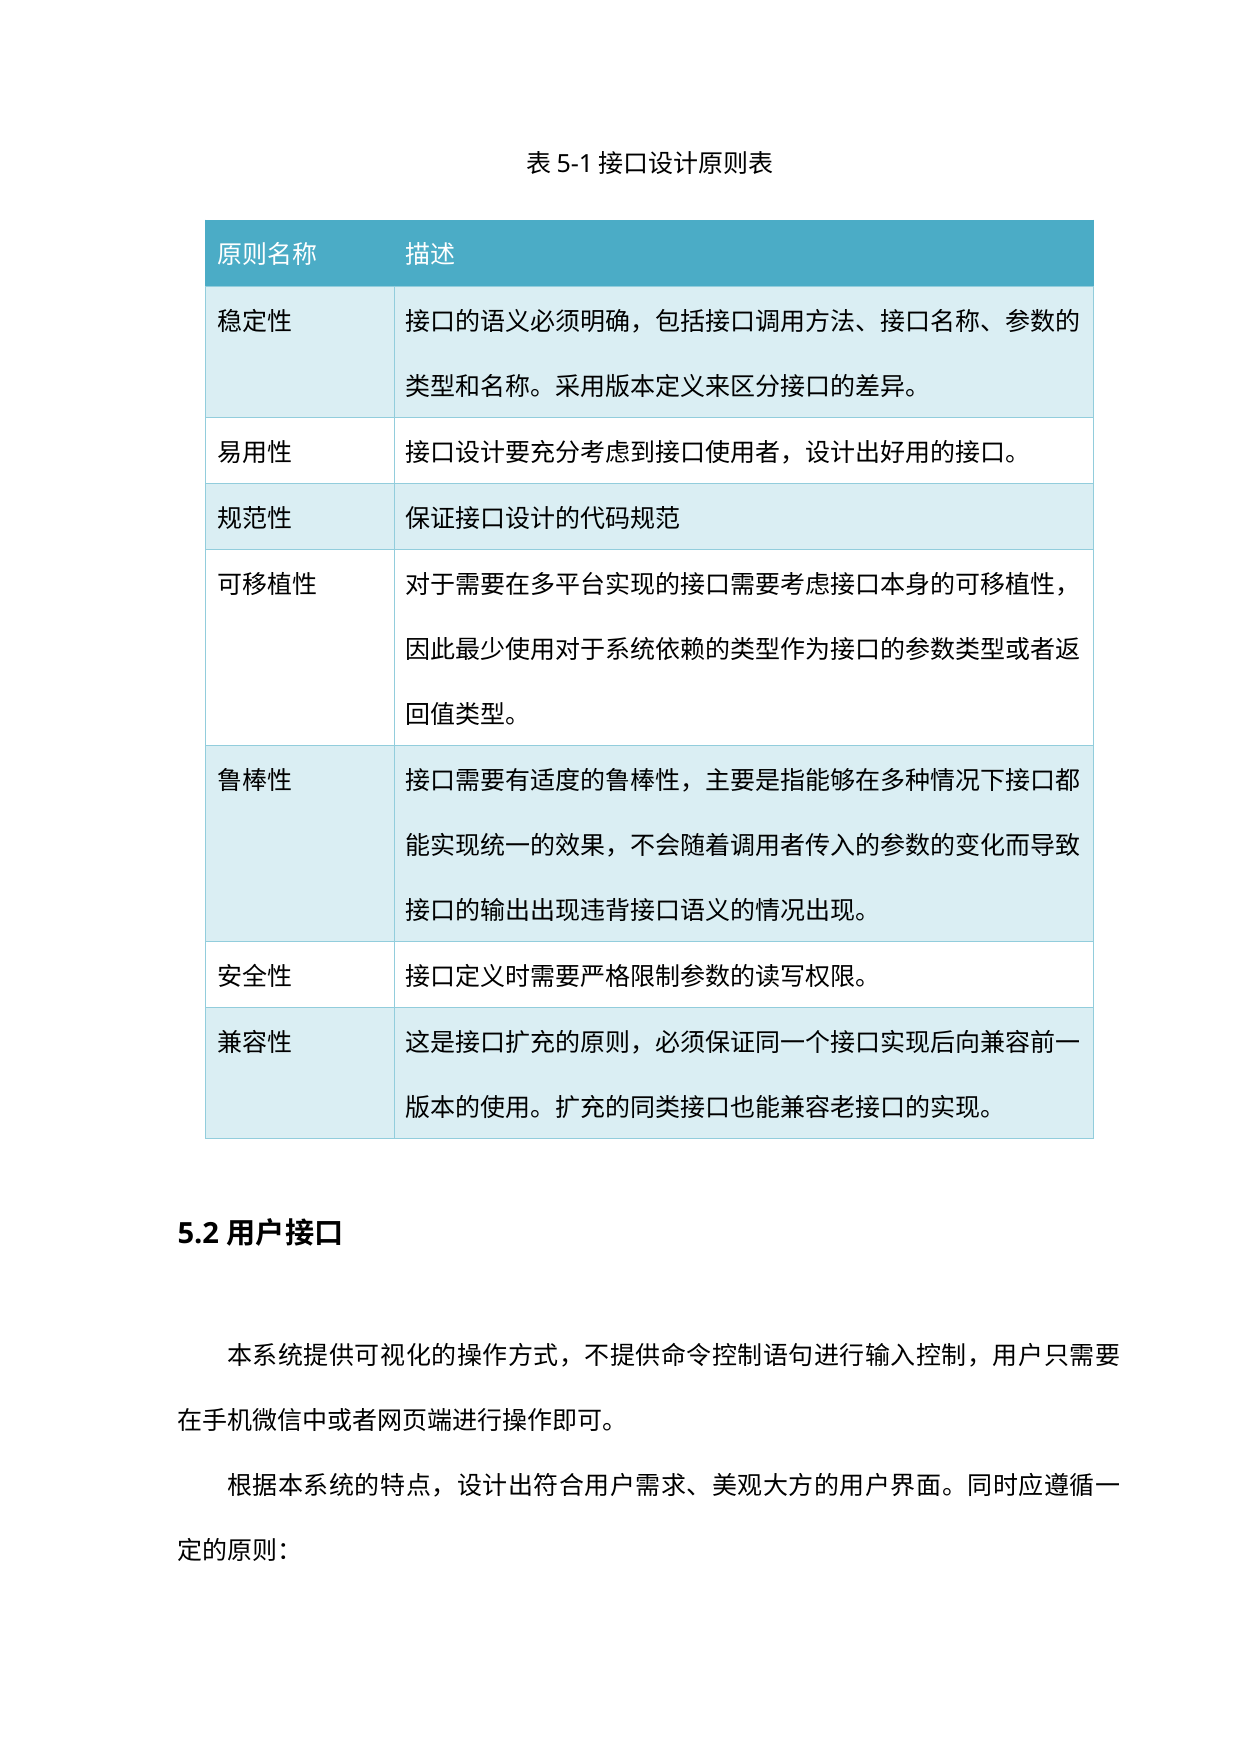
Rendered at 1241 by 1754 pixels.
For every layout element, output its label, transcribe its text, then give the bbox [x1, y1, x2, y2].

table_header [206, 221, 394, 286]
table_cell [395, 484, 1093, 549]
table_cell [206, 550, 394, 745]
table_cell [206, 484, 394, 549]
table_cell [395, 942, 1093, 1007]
subtitle 5.2 用户接口 [177, 1198, 1122, 1263]
text 表5-1接口设计原则表 [177, 129, 1122, 194]
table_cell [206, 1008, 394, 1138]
text 根据本系统的特点，设计出符合用户需求、美观大方的用户界面。同时应遵循一定的原则： [177, 1451, 1122, 1581]
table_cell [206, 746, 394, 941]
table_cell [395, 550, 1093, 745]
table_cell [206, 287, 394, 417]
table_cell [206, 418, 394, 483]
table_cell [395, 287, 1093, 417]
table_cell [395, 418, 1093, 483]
text 本系统提供可视化的操作方式，不提供命令控制语句进行输入控制，用户只需要在手机微信中或者网页端进行操作即可。 [177, 1321, 1122, 1451]
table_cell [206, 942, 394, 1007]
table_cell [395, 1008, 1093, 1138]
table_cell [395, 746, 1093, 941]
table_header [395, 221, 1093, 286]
